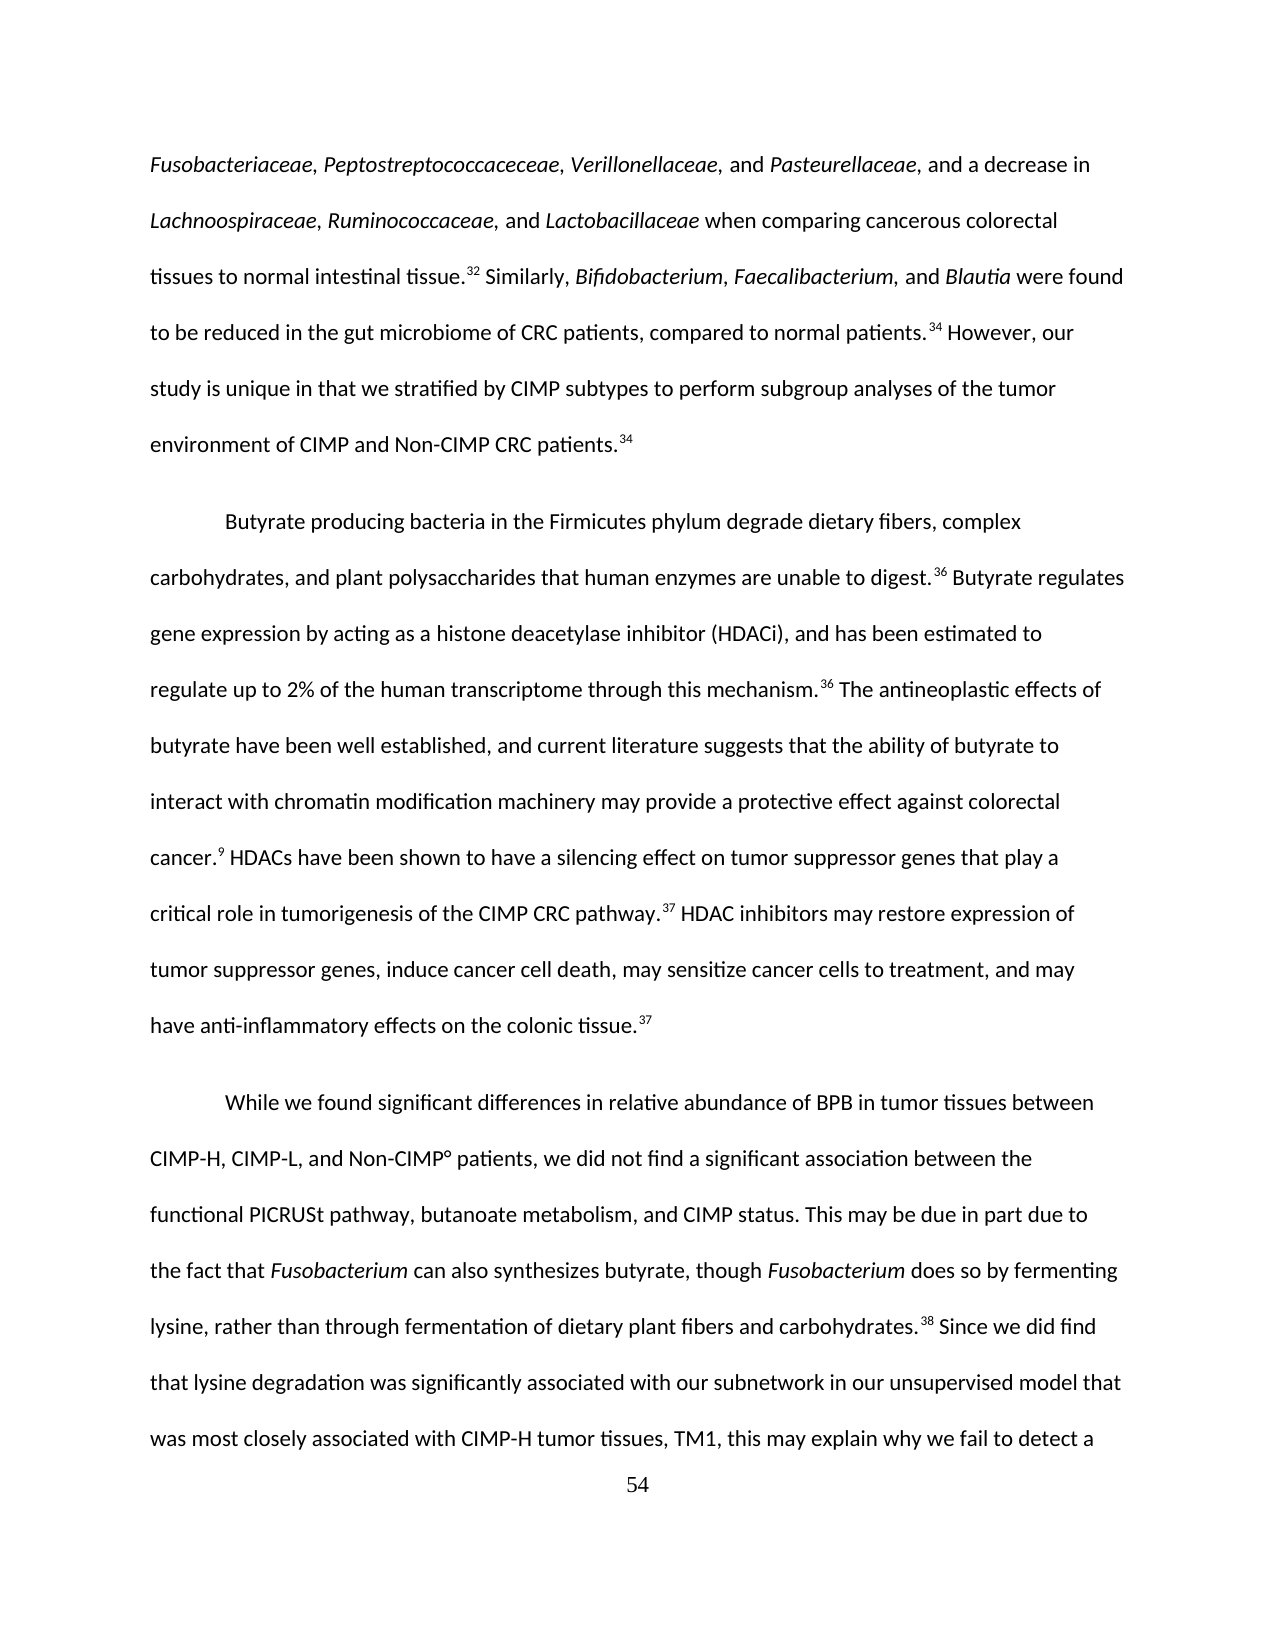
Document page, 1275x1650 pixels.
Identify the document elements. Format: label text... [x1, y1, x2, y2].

text Butyrate producing bacteria in the Firmicutes phylum degrade dietary fibers, complex carbohydrates, and plant polysaccharides that human enzymes are unable to digest.36 Butyrate regulates gene expression by acting as a histone deacetylase inhibitor (HDACi), and has been estimated to regulate up to 2% of the human transcriptome through this mechanism.36 The antineoplastic effects of butyrate have been well established, and current literature suggests that the ability of butyrate to interact with chromatin modification machinery may provide a protective effect against colorectal cancer.9 HDACs have been shown to have a silencing effect on tumor suppressor genes that play a critical role in tumorigenesis of the CIMP CRC pathway.37 HDAC inhibitors may restore expression of tumor suppressor genes, induce cancer cell death, may sensitize cancer cells to treatment, and may have anti-inflammatory effects on the colonic tissue.37 [150, 507, 1125, 1039]
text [150, 1088, 1125, 1453]
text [150, 150, 1125, 458]
